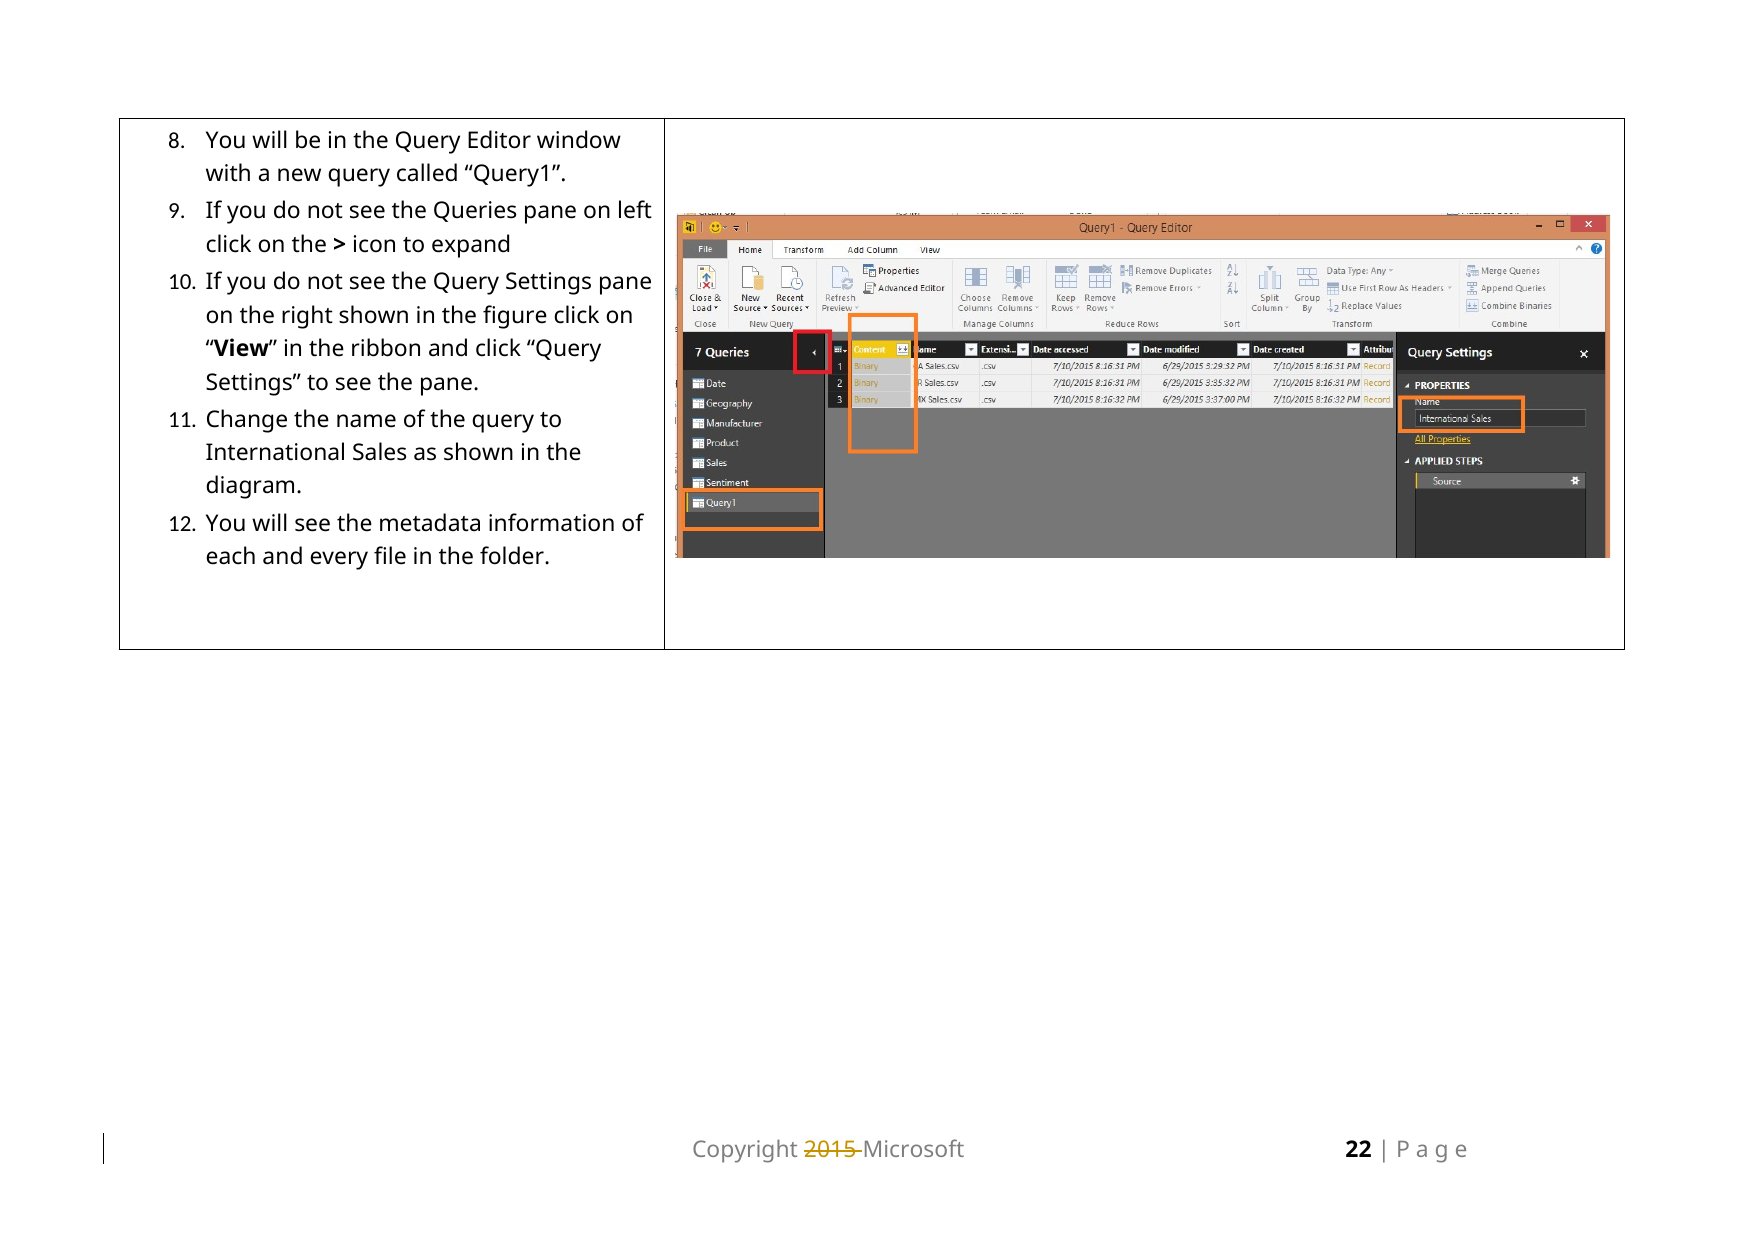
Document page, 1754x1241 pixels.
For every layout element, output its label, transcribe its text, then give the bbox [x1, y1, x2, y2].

picture [675, 213, 1611, 558]
table_cell [665, 119, 1624, 649]
table_cell You will be in the Query Editor window with a new query called “Query1”. If you do not see the Queries pane on left click on the > icon to expand If you do not see the Query Settings pane on the right shown in the figure click on “View” in the ribbon and click “Query Settings” to see the pane. Change the name of the query to International Sales as shown in the diagram. You will see the metadata information of each and every file in the folder. [120, 119, 664, 649]
